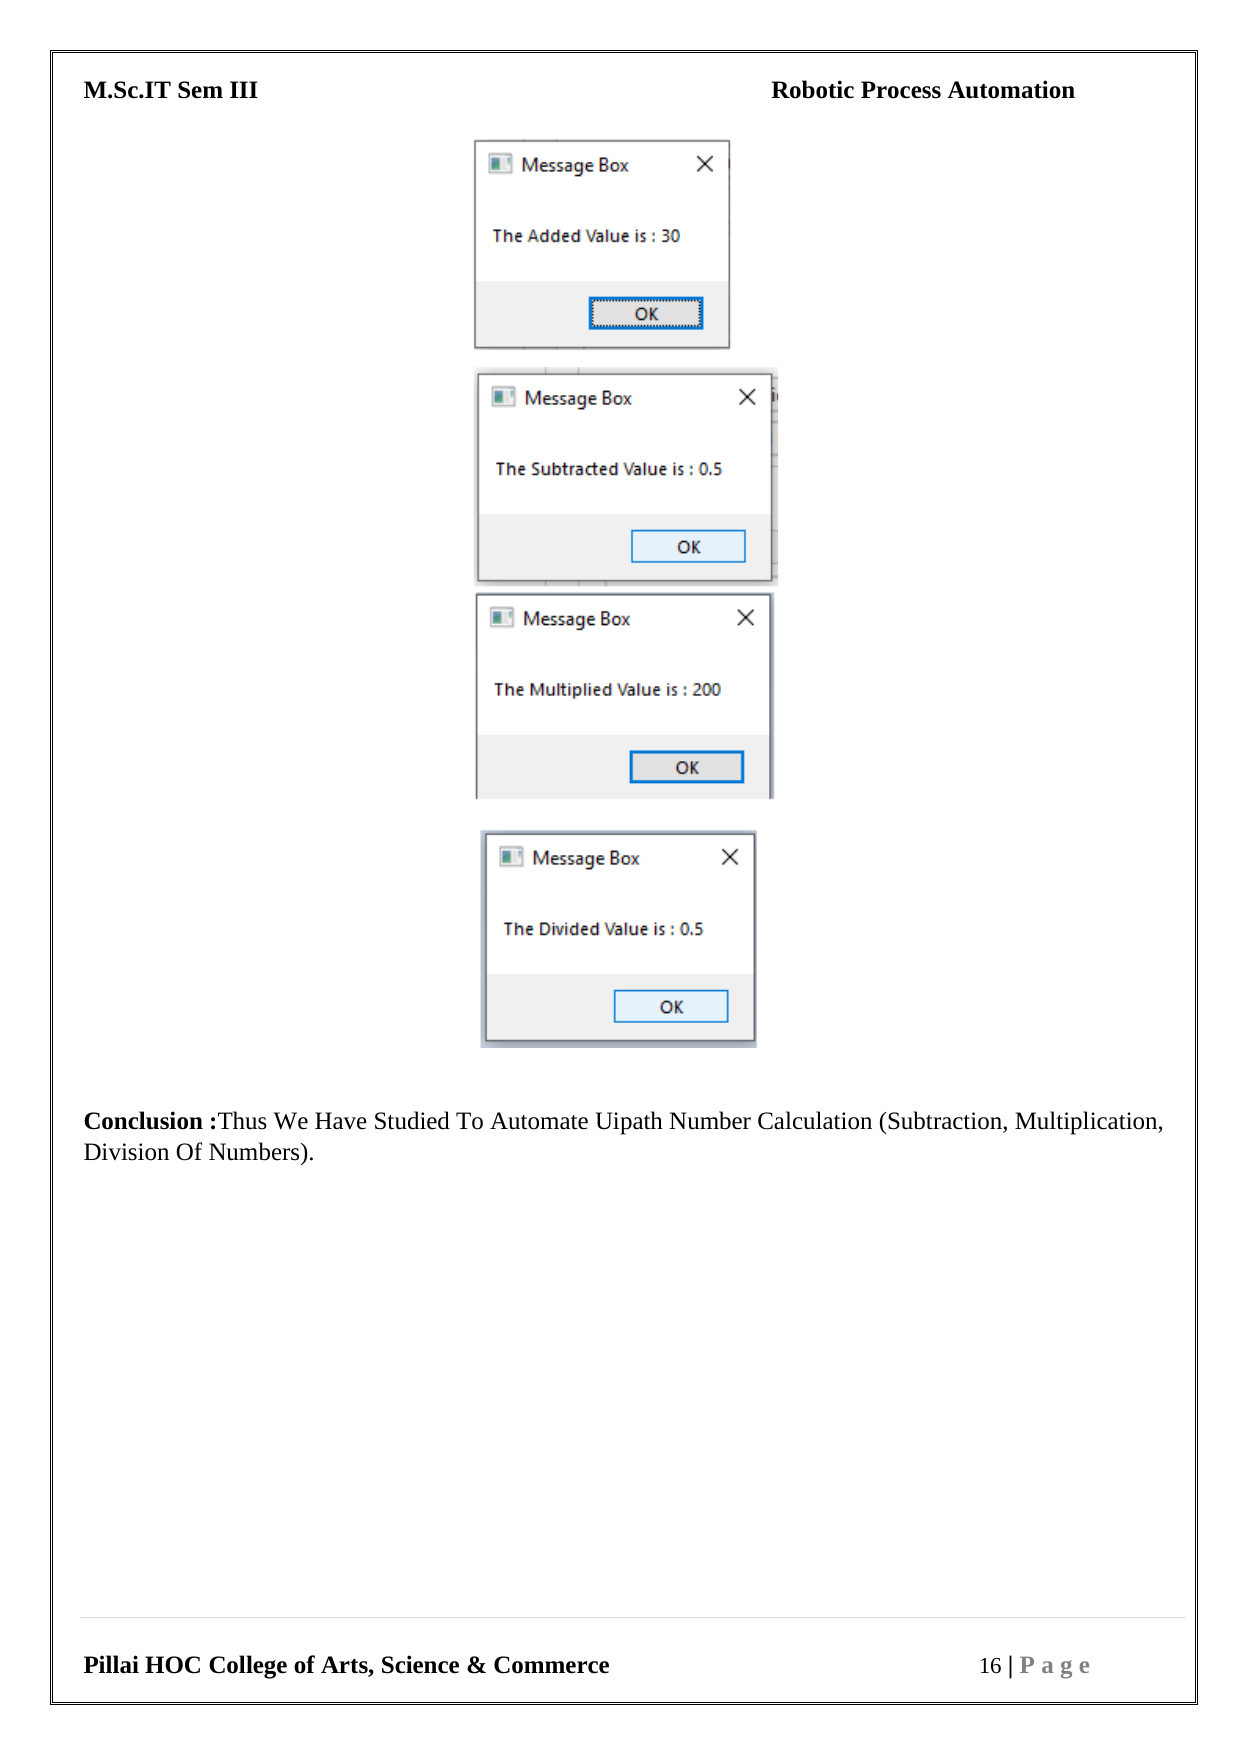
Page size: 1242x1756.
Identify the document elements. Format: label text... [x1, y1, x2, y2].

picture [473, 139, 779, 1048]
text Conclusion :Thus We Have Studied To Automate Uipath Number Calculation (Subtraction, Multiplication, Division Of Numbers). [83, 1106, 1166, 1166]
